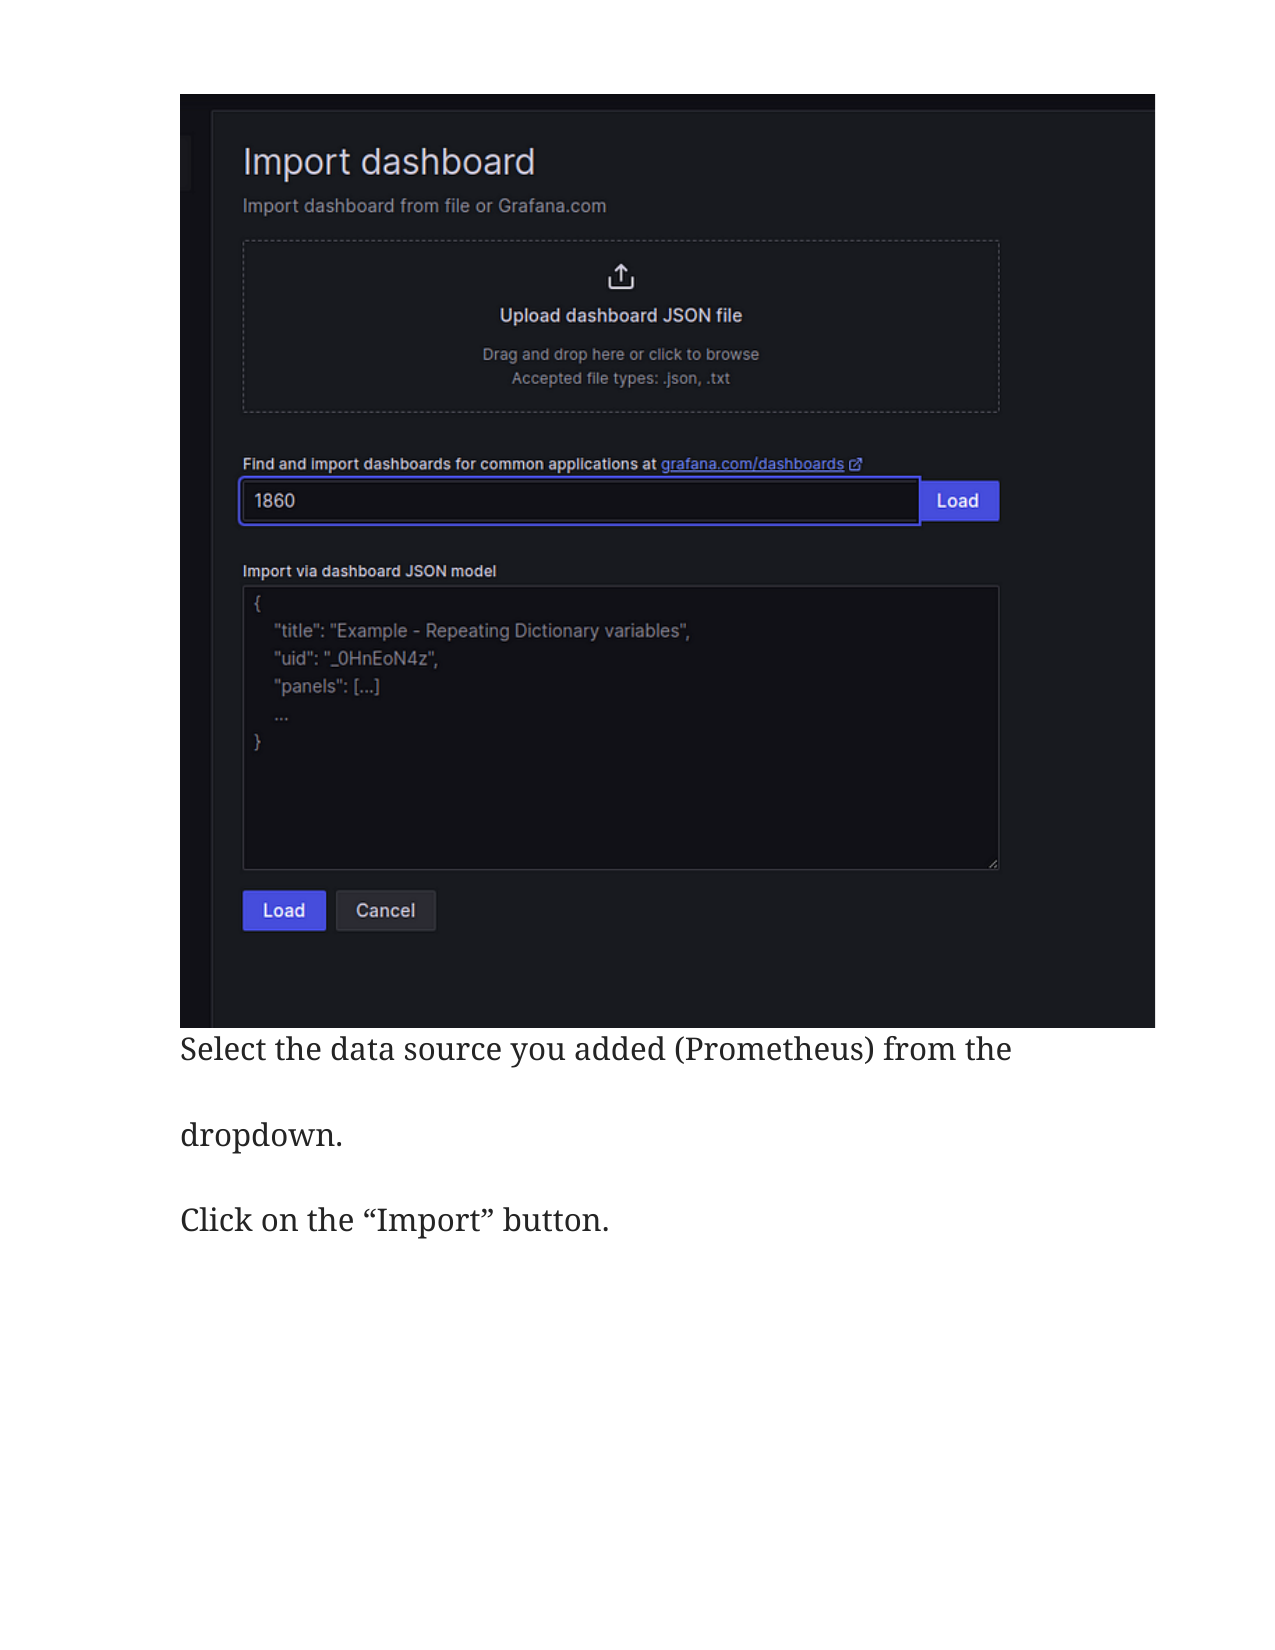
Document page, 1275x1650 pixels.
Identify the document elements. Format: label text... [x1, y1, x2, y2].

text Select the data source you added (Prometheus) from the dropdown. [180, 1028, 1080, 1155]
picture [180, 94, 1155, 1028]
text Click on the “Import” button. [180, 1198, 1080, 1240]
